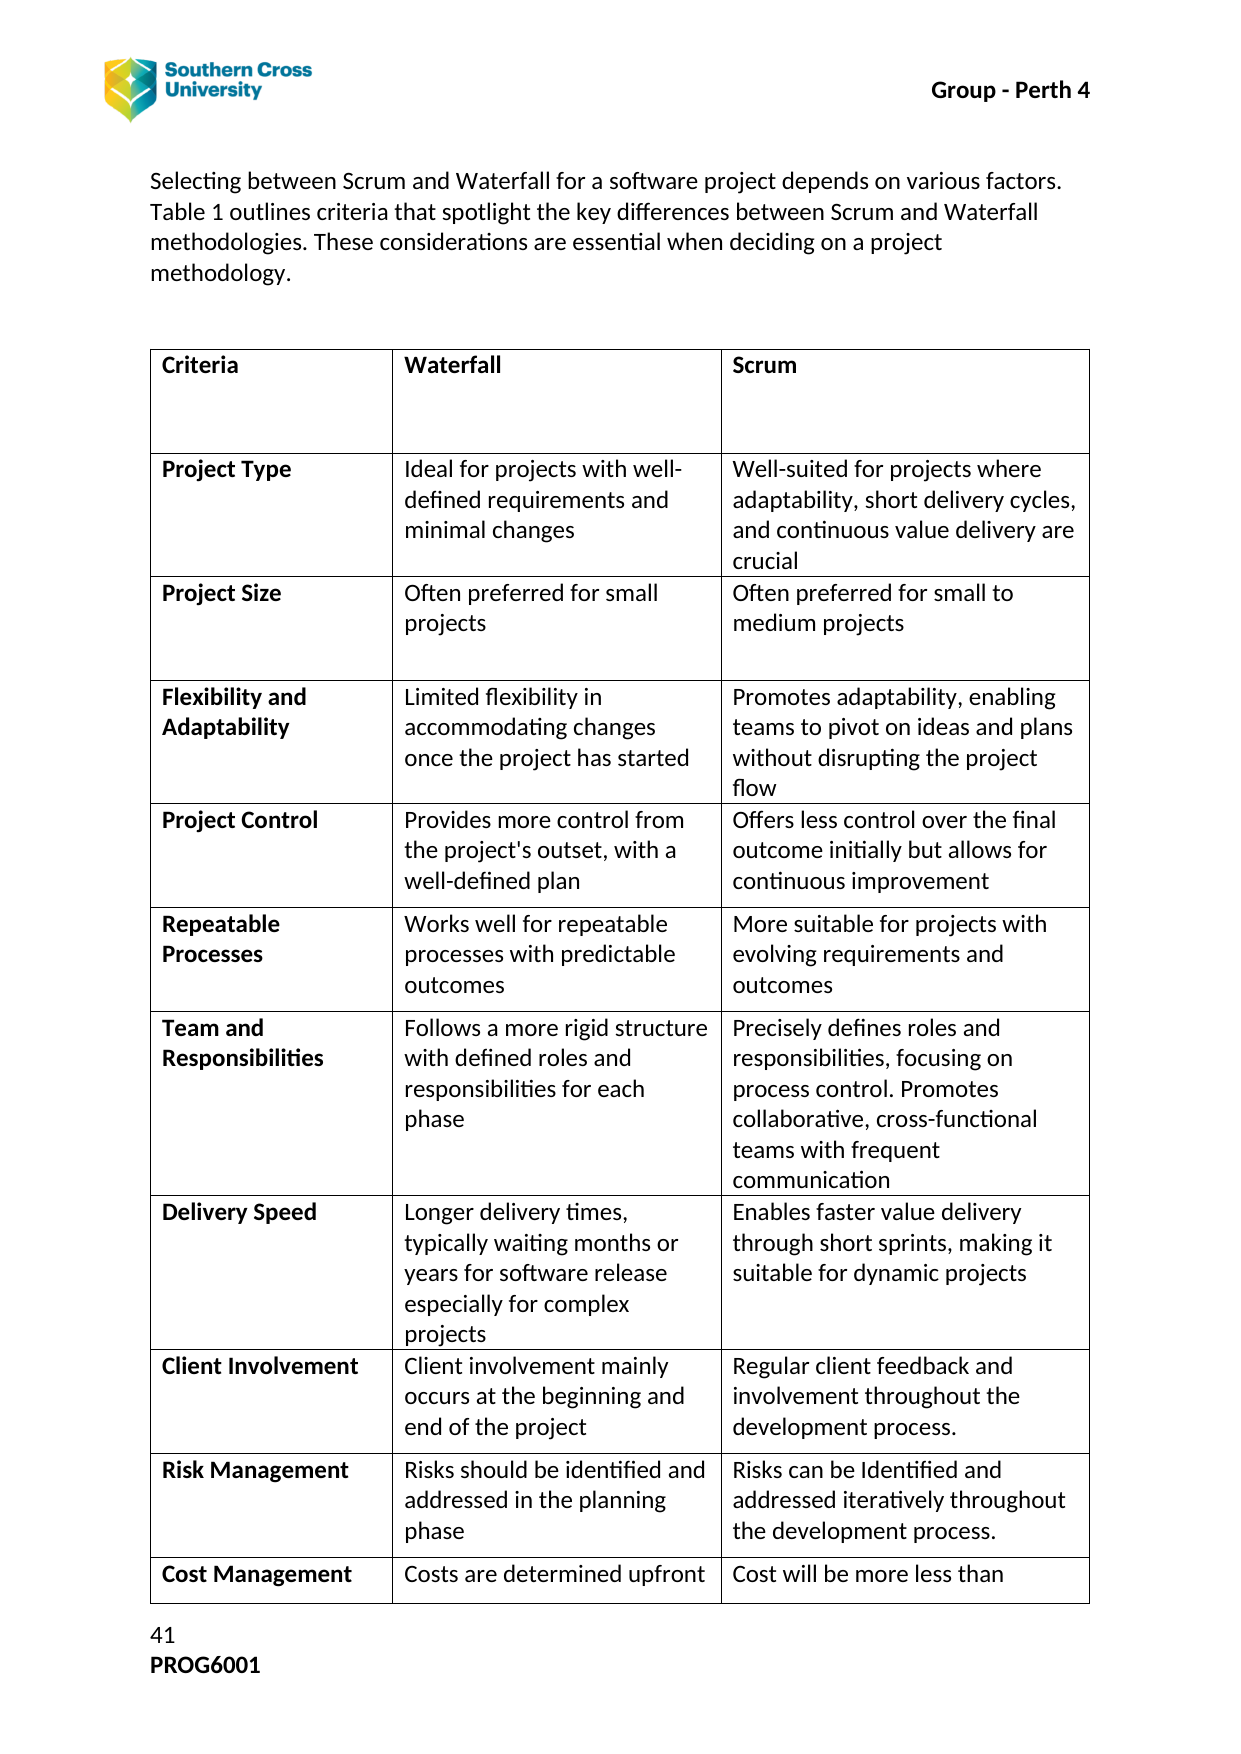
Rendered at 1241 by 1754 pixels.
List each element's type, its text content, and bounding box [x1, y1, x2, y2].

table_cell Precisely defines roles and responsibilities, focusing on process control. Promotes collaborative, cross-functional teams with frequent communication [722, 1012, 1089, 1195]
table_header Waterfall [393, 350, 721, 452]
table_cell Enables faster value delivery through short sprints, making it suitable for dynamic projects [722, 1196, 1089, 1349]
table_cell Delivery Speed [151, 1196, 392, 1349]
table_cell Risks can be Identified and addressed iteratively throughout the development process. [722, 1454, 1089, 1557]
table_header Scrum [722, 350, 1089, 452]
table_cell Provides more control from the project's outset, with a well-defined plan [393, 804, 721, 907]
table_cell Project Type [151, 454, 392, 576]
table_cell Risk Management [151, 1454, 392, 1557]
table_cell Often preferred for small to medium projects [722, 577, 1089, 680]
table_cell Risks should be identified and addressed in the planning phase [393, 1454, 721, 1557]
table_cell Cost Management [151, 1558, 392, 1603]
table_cell Well-suited for projects where adaptability, short delivery cycles, and continuous value delivery are crucial [722, 454, 1089, 576]
table_cell Promotes adaptability, enabling teams to pivot on ideas and plans without disrupting the project flow [722, 681, 1089, 803]
table_cell Project Control [151, 804, 392, 907]
table_header Criteria [151, 350, 392, 452]
table_cell Longer delivery times, typically waiting months or years for software release especially for complex projects [393, 1196, 721, 1349]
table_cell Works well for repeatable processes with predictable outcomes [393, 908, 721, 1011]
table_cell Client involvement mainly occurs at the beginning and end of the project [393, 1350, 721, 1453]
table_cell Project Size [151, 577, 392, 680]
text Selecting between Scrum and Waterfall for a software project depends on various factors. Table 1 outlines criteria that spotlight the key differences between Scrum and Waterfall methodologies. These considerations are essential when deciding on a project methodology. [150, 165, 1090, 287]
table_cell Often preferred for small projects [393, 577, 721, 680]
table_cell Flexibility and Adaptability [151, 681, 392, 803]
table_cell Team and Responsibilities [151, 1012, 392, 1195]
table_cell More suitable for projects with evolving requirements and outcomes [722, 908, 1089, 1011]
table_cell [393, 1558, 721, 1603]
table_cell Limited flexibility in accommodating changes once the project has started [393, 681, 721, 803]
picture [98, 54, 326, 129]
table_cell Repeatable Processes [151, 908, 392, 1011]
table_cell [722, 1558, 1089, 1603]
table_cell Client Involvement [151, 1350, 392, 1453]
table_cell Offers less control over the final outcome initially but allows for continuous improvement [722, 804, 1089, 907]
table_cell Follows a more rigid structure with defined roles and responsibilities for each phase [393, 1012, 721, 1195]
table_cell Ideal for projects with well-defined requirements and minimal changes [393, 454, 721, 576]
table_cell Regular client feedback and involvement throughout the development process. [722, 1350, 1089, 1453]
